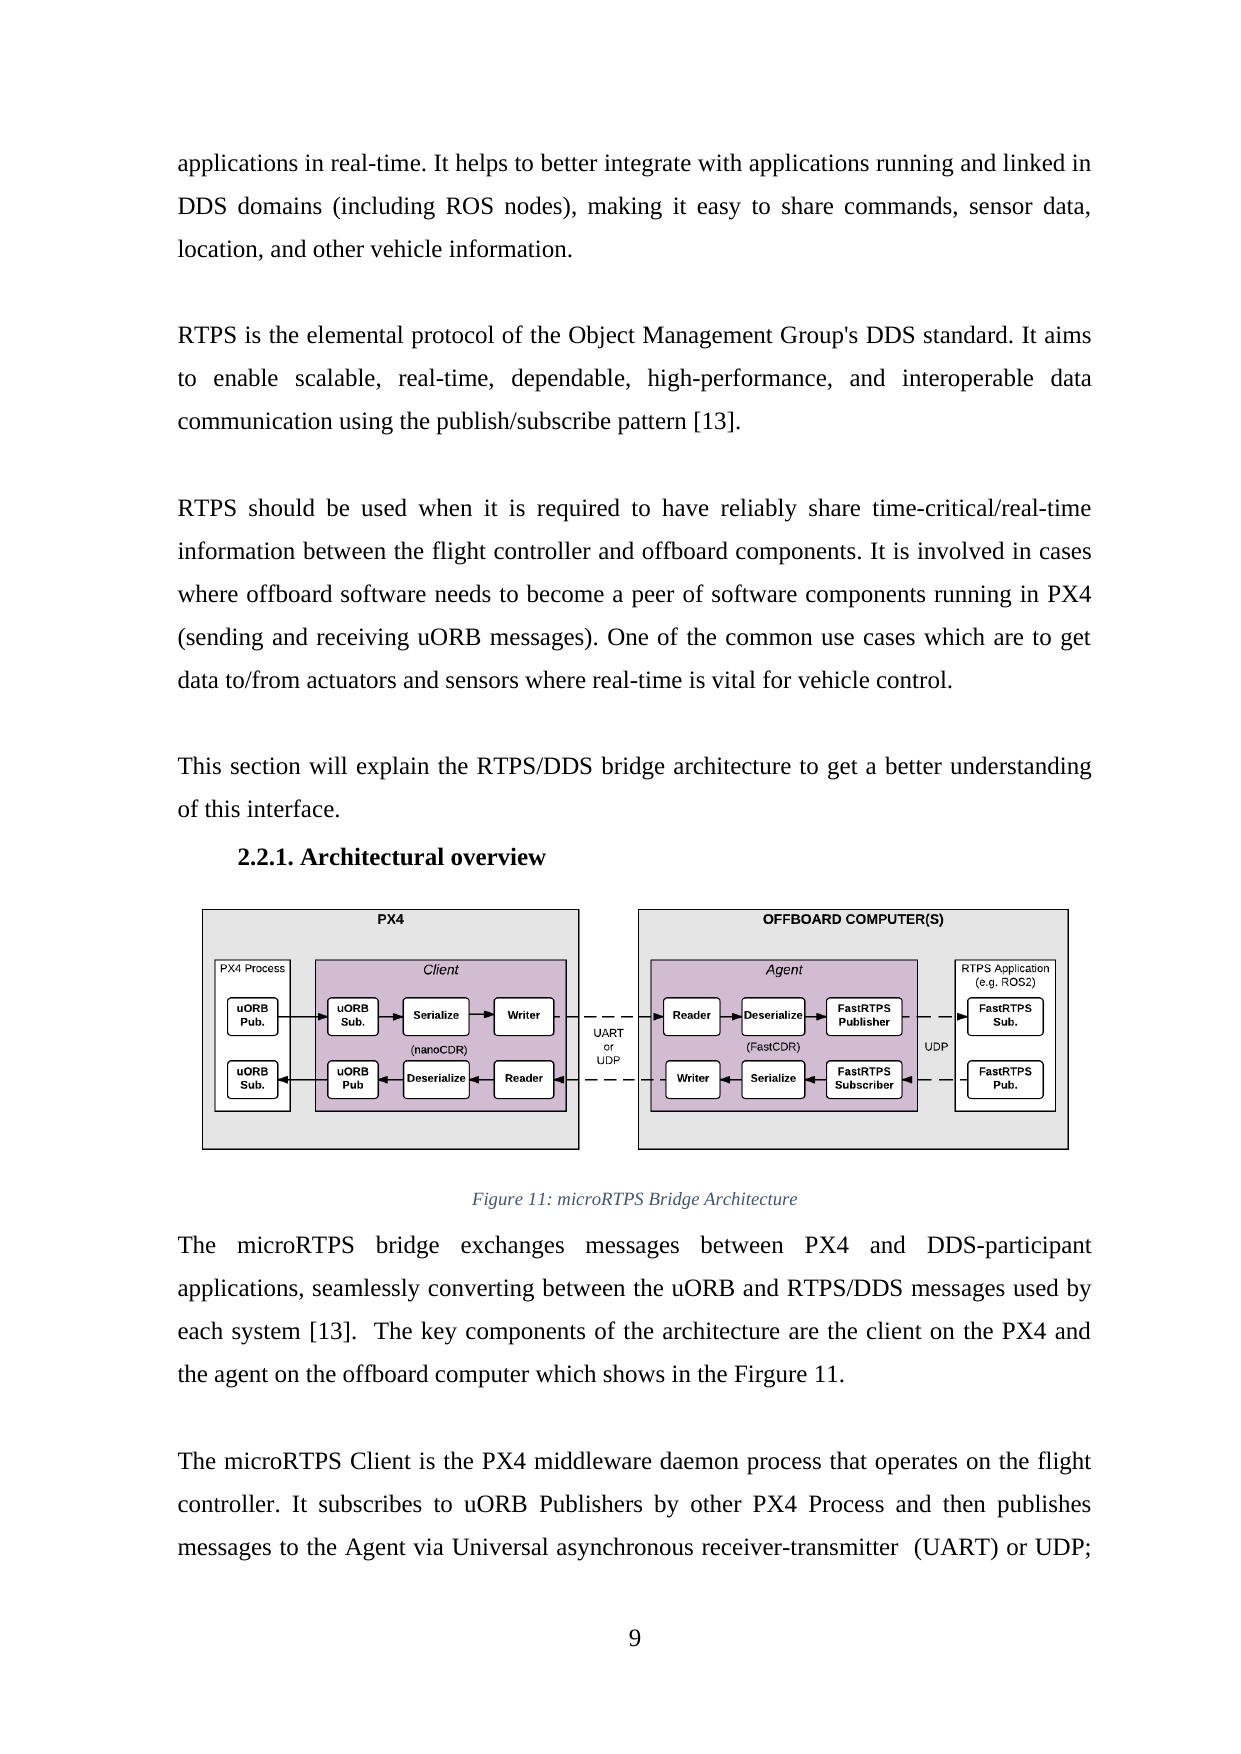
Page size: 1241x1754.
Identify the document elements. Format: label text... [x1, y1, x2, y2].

subtitle 2.2.1. Architectural overview [237, 842, 1092, 871]
picture [177, 885, 1093, 1174]
text Figure 11: microRTPS Bridge Architecture [177, 1188, 1092, 1209]
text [177, 1446, 1092, 1561]
text RTPS should be used when it is required to have reliably share time-critical/real-time information between the flight controller and offboard components. It is involved in cases where offboard software needs to become a peer of software components running in PX4 (sending and receiving uORB messages). One of the common use cases which are to get data to/from actuators and sensors where real-time is vital for vehicle control. [177, 493, 1092, 694]
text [177, 148, 1092, 263]
text RTPS is the elemental protocol of the Object Management Group's DDS standard. It aims to enable scalable, real-time, dependable, high-performance, and interoperable data communication using the publish/subscribe pattern . [177, 320, 1092, 435]
text This section will explain the RTPS/DDS bridge architecture to get a better understanding of this interface. [177, 751, 1092, 823]
text The microRTPS bridge exchanges messages between PX4 and DDS-participant applications, seamlessly converting between the uORB and RTPS/DDS messages used by each system . The key components of the architecture are the client on the PX4 and the agent on the offboard computer which shows in the Firgure 11. [177, 1230, 1092, 1388]
